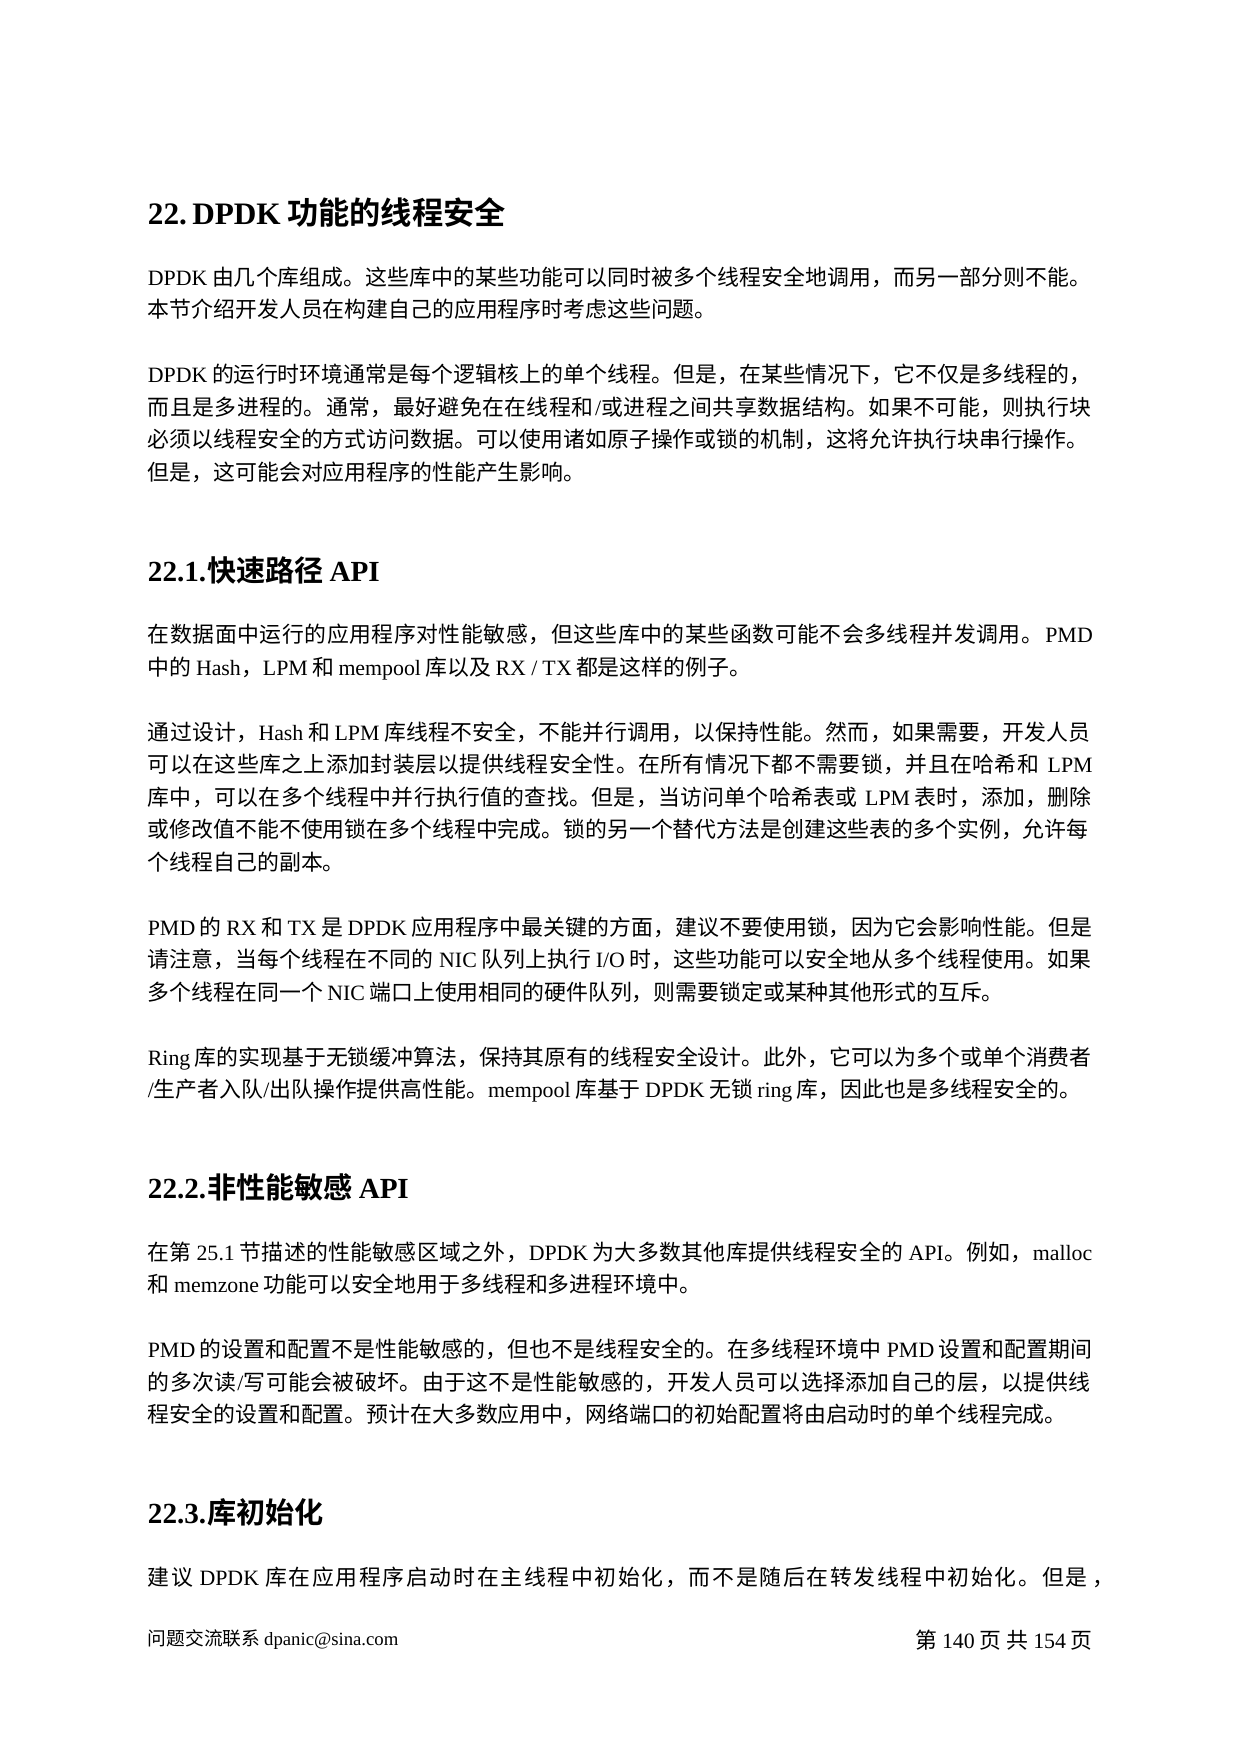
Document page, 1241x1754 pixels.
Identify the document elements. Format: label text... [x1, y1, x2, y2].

text Ring库的实现基于无锁缓冲算法，保持其原有的线程安全设计。此外，它可以为多个或单个消费者/生产者入队/出队操作提供高性能。mempool库基于DPDK无锁ring库，因此也是多线程安全的。 [148, 1039, 1092, 1104]
subtitle 非性能敏感API [148, 1153, 1092, 1218]
text 在数据面中运行的应用程序对性能敏感，但这些库中的某些函数可能不会多线程并发调用。PMD中的Hash，LPM和mempool库以及RX / TX都是这样的例子。 [148, 617, 1092, 682]
subtitle DPDK功能的线程安全 [148, 178, 1092, 243]
text PMD的设置和配置不是性能敏感的，但也不是线程安全的。在多线程环境中PMD设置和配置期间的多次读/写可能会被破坏。由于这不是性能敏感的，开发人员可以选择添加自己的层，以提供线程安全的设置和配置。预计在大多数应用中，网络端口的初始配置将由启动时的单个线程完成。 [148, 1332, 1092, 1429]
text PMD的RX和TX是DPDK应用程序中最关键的方面，建议不要使用锁，因为它会影响性能。但是请注意，当每个线程在不同的NIC队列上执行I/O时，这些功能可以安全地从多个线程使用。如果多个线程在同一个NIC端口上使用相同的硬件队列，则需要锁定或某种其他形式的互斥。 [148, 909, 1092, 1007]
subtitle 快速路径API [148, 536, 1092, 601]
subtitle 库初始化 [148, 1478, 1092, 1543]
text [148, 1559, 1092, 1592]
text DPDK的运行时环境通常是每个逻辑核上的单个线程。但是，在某些情况下，它不仅是多线程的，而且是多进程的。通常，最好避免在在线程和/或进程之间共享数据结构。如果不可能，则执行块必须以线程安全的方式访问数据。可以使用诸如原子操作或锁的机制，这将允许执行块串行操作。但是，这可能会对应用程序的性能产生影响。 [148, 357, 1092, 487]
text 通过设计，Hash和LPM库线程不安全，不能并行调用，以保持性能。然而，如果需要，开发人员可以在这些库之上添加封装层以提供线程安全性。在所有情况下都不需要锁，并且在哈希和LPM库中，可以在多个线程中并行执行值的查找。但是，当访问单个哈希表或LPM表时，添加，删除或修改值不能不使用锁在多个线程中完成。锁的另一个替代方法是创建这些表的多个实例，允许每个线程自己的副本。 [148, 714, 1092, 877]
text DPDK由几个库组成。这些库中的某些功能可以同时被多个线程安全地调用，而另一部分则不能。 本节介绍开发人员在构建自己的应用程序时考虑这些问题。 [148, 259, 1092, 324]
text 在第25.1节描述的性能敏感区域之外，DPDK为大多数其他库提供线程安全的API。例如，malloc和memzone功能可以安全地用于多线程和多进程环境中。 [148, 1234, 1092, 1299]
